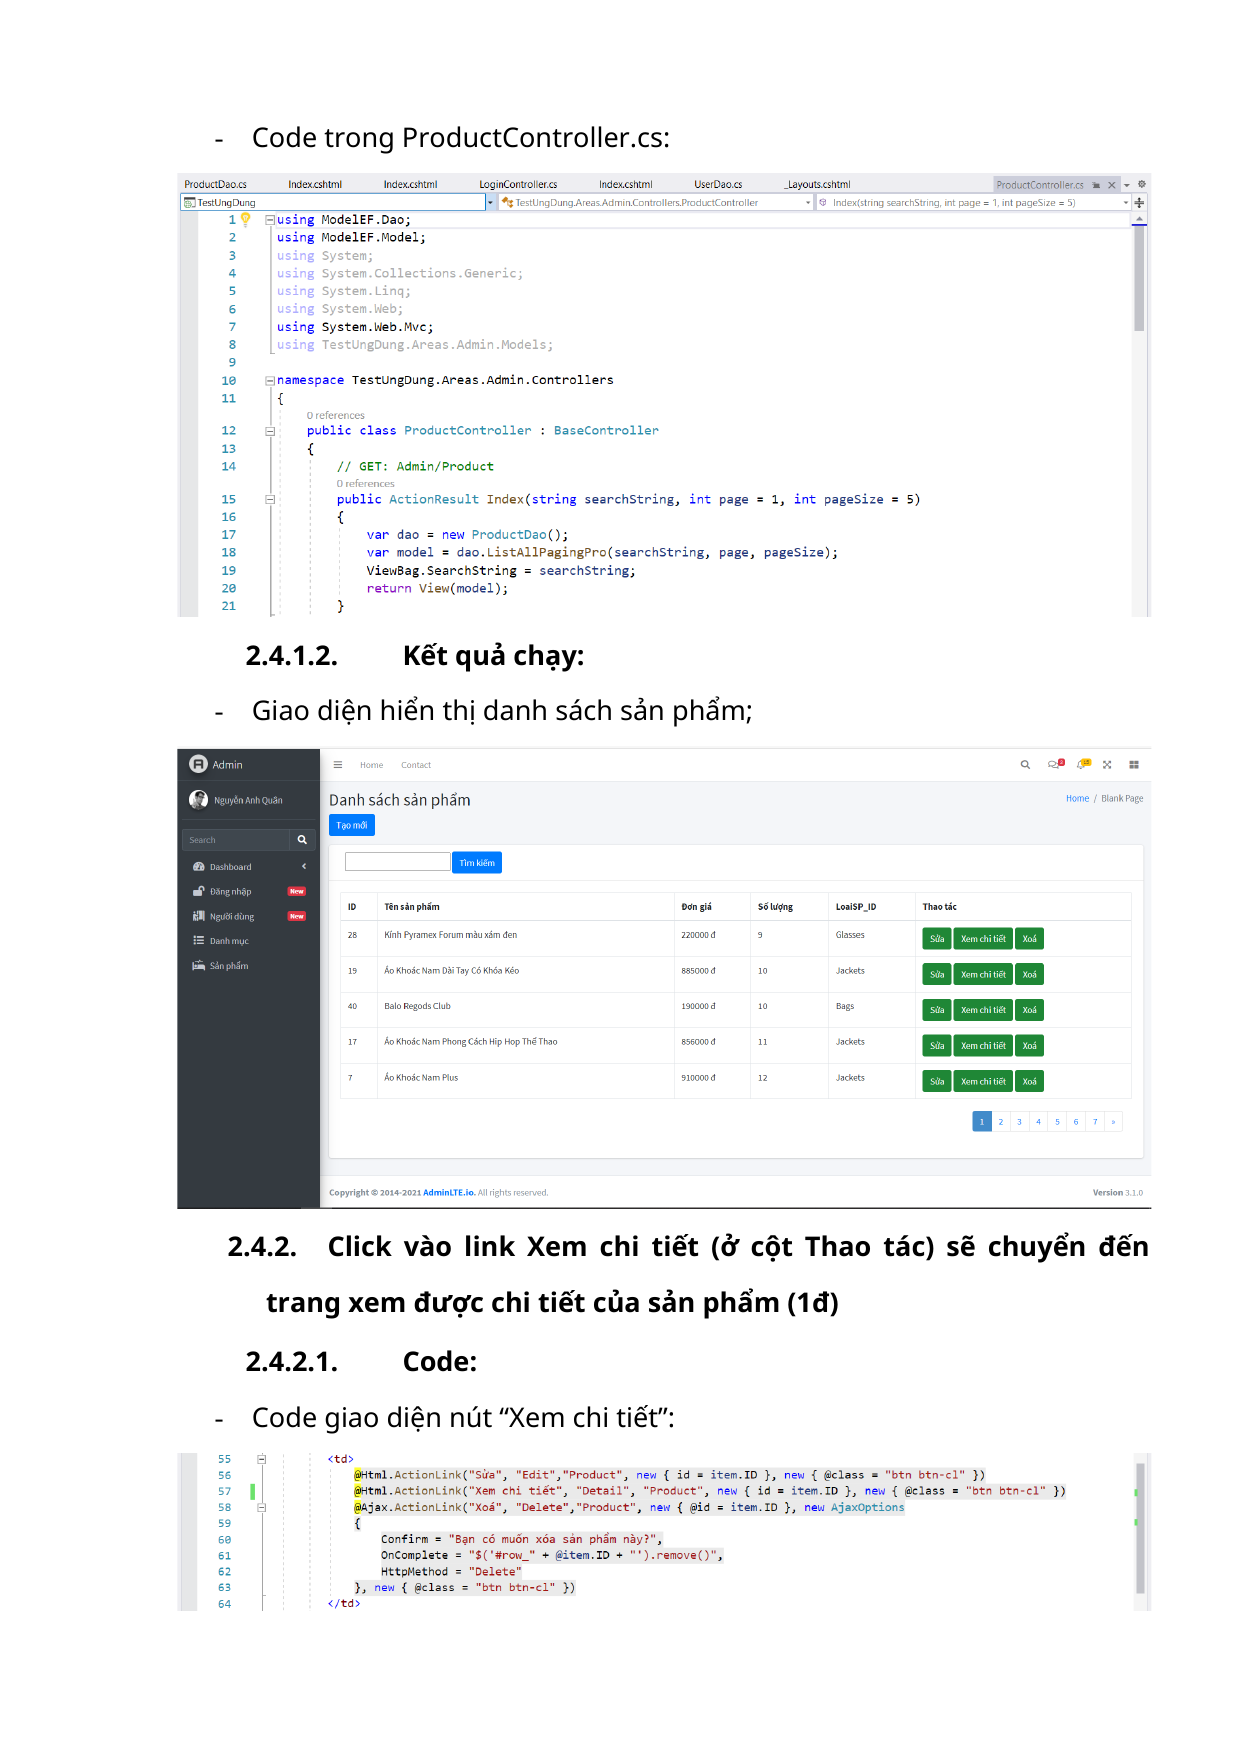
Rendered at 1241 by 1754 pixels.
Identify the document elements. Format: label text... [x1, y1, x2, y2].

subtitle Code giao diện nút “Xem chi tiết”: [214, 1398, 1152, 1435]
subtitle Code trong ProductController.cs: [214, 118, 1152, 155]
subtitle Click vào link Xem chi tiết (ở cột Thao tác) sẽ chuyển đến trang xem được chi tiết của sản phẩm (1đ) [266, 1228, 1152, 1320]
subtitle Giao diện hiển thị danh sách sản phẩm; [214, 692, 1152, 728]
subtitle Kết quả chạy: [295, 636, 1152, 673]
picture [177, 173, 1152, 617]
picture [177, 1453, 1152, 1611]
subtitle Code: [295, 1343, 1152, 1379]
picture [177, 746, 1152, 1209]
